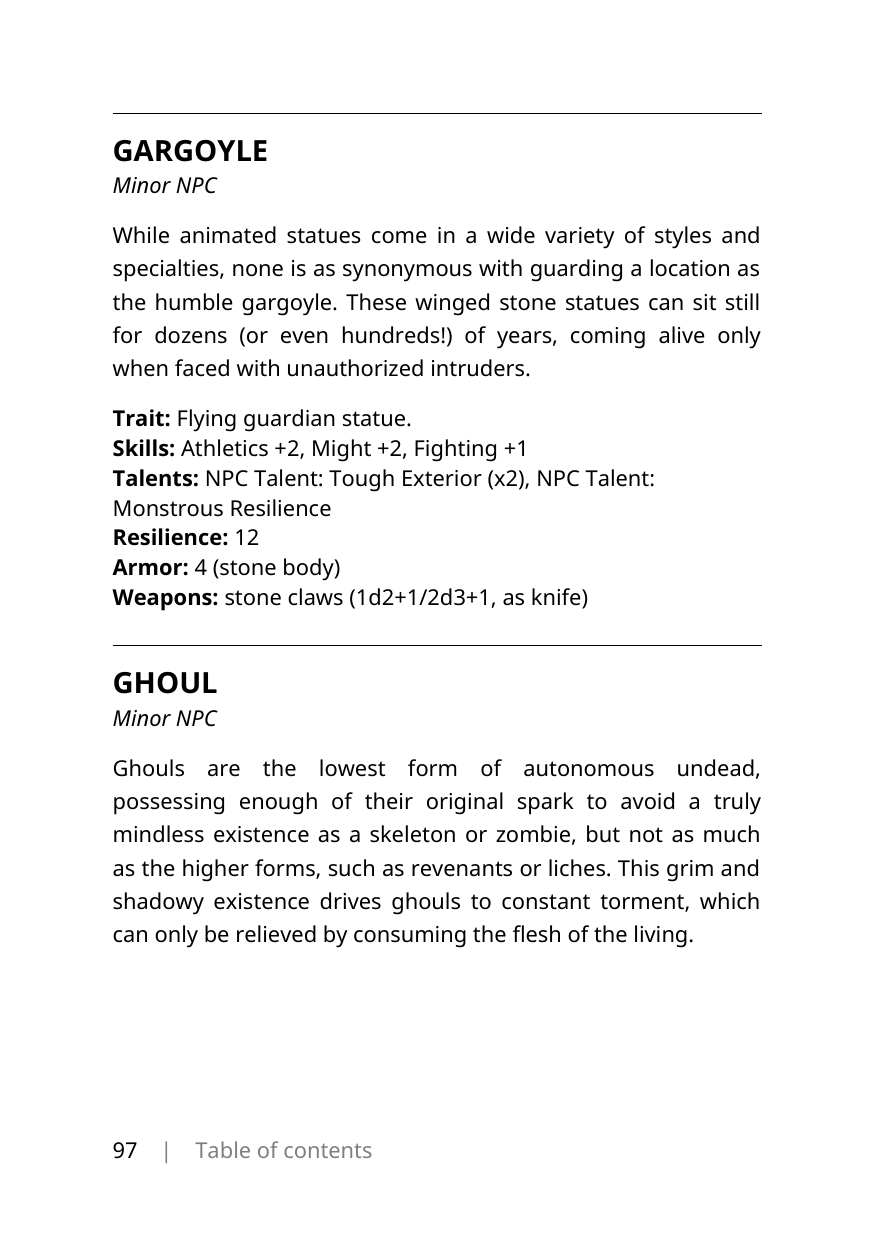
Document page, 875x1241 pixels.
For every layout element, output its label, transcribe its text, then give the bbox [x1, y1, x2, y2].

text Talents: NPC Talent: Tough Exterior (x2), NPC Talent: Monstrous Resilience [112, 463, 762, 522]
text Ghoul [112, 646, 762, 702]
text Weapons: stone claws (1d2+1/2d3+1, as knife) [112, 582, 762, 612]
text Gargoyle [112, 114, 762, 170]
text Minor NPC [112, 170, 762, 200]
text Skills: Athletics +2, Might +2, Fighting +1 [112, 433, 762, 463]
text Minor NPC [112, 702, 762, 732]
text While animated statues come in a wide variety of styles and specialties, none is as synonymous with guarding a location as the humble gargoyle. These winged stone statues can sit still for dozens (or even hundreds!) of years, coming alive only when faced with unauthorized intruders. [112, 220, 762, 383]
text Ghouls are the lowest form of autonomous undead, possessing enough of their original spark to avoid a truly mindless existence as a skeleton or zombie, but not as much as the higher forms, such as revenants or liches. This grim and shadowy existence drives ghouls to constant torment, which can only be relieved by consuming the flesh of the living. [112, 752, 762, 949]
text Resilience: 12 [112, 522, 762, 552]
text Trait: Flying guardian statue. [112, 403, 762, 433]
text Armor: 4 (stone body) [112, 552, 762, 582]
